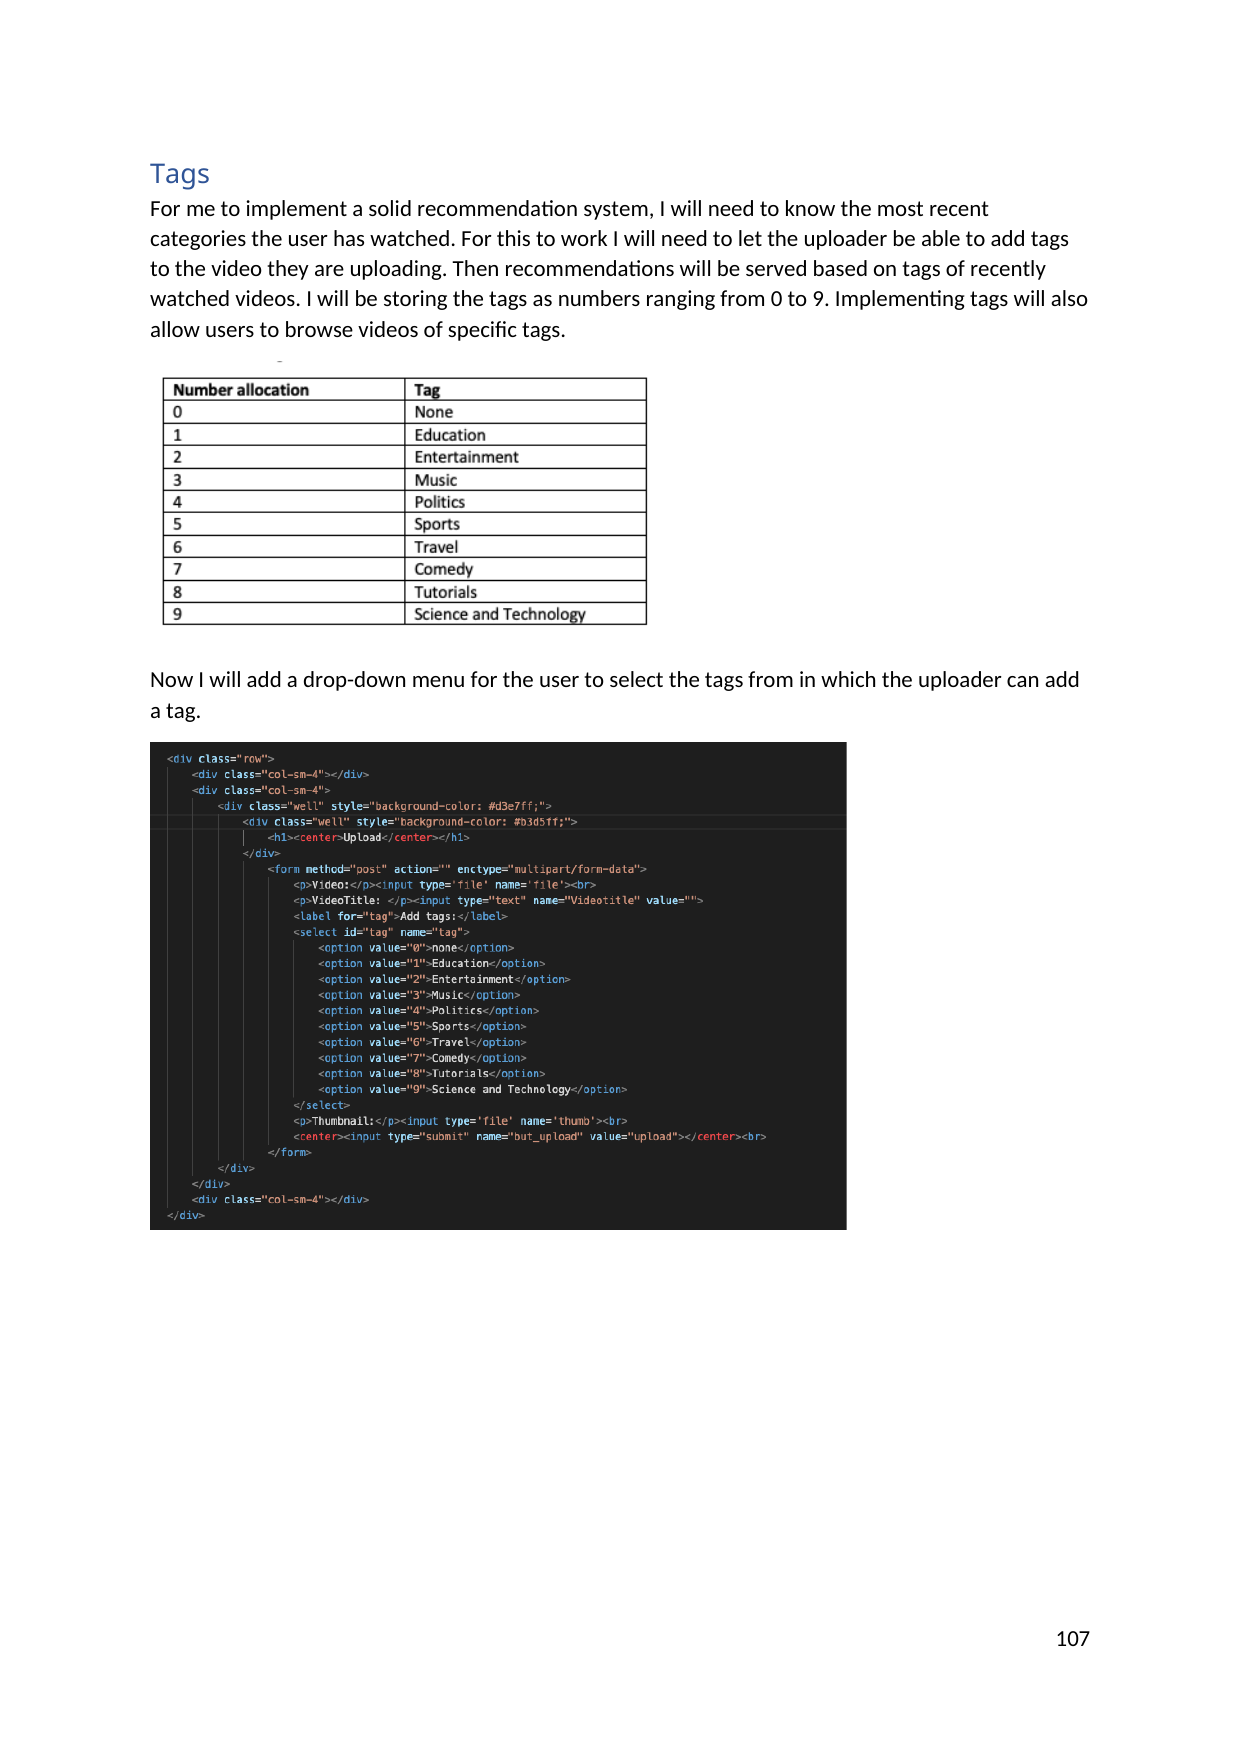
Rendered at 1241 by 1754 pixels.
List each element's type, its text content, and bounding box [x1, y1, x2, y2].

picture [150, 742, 847, 1230]
text Now I will add a drop-down menu for the user to select the tags from in which the uploader can add a tag. [150, 666, 1090, 724]
subtitle Tags [150, 154, 1090, 191]
text For me to implement a solid recommendation system, I will need to know the most recent categories the user has watched. For this to work I will need to let the uploader be able to add tags to the video they are uploading. Then recommendations will be served based on tags of recently watched videos. I will be storing the tags as numbers ranging from 0 to 9. Implementing tags will also allow users to browse videos of specific tags. [150, 194, 1090, 343]
picture [150, 361, 669, 647]
